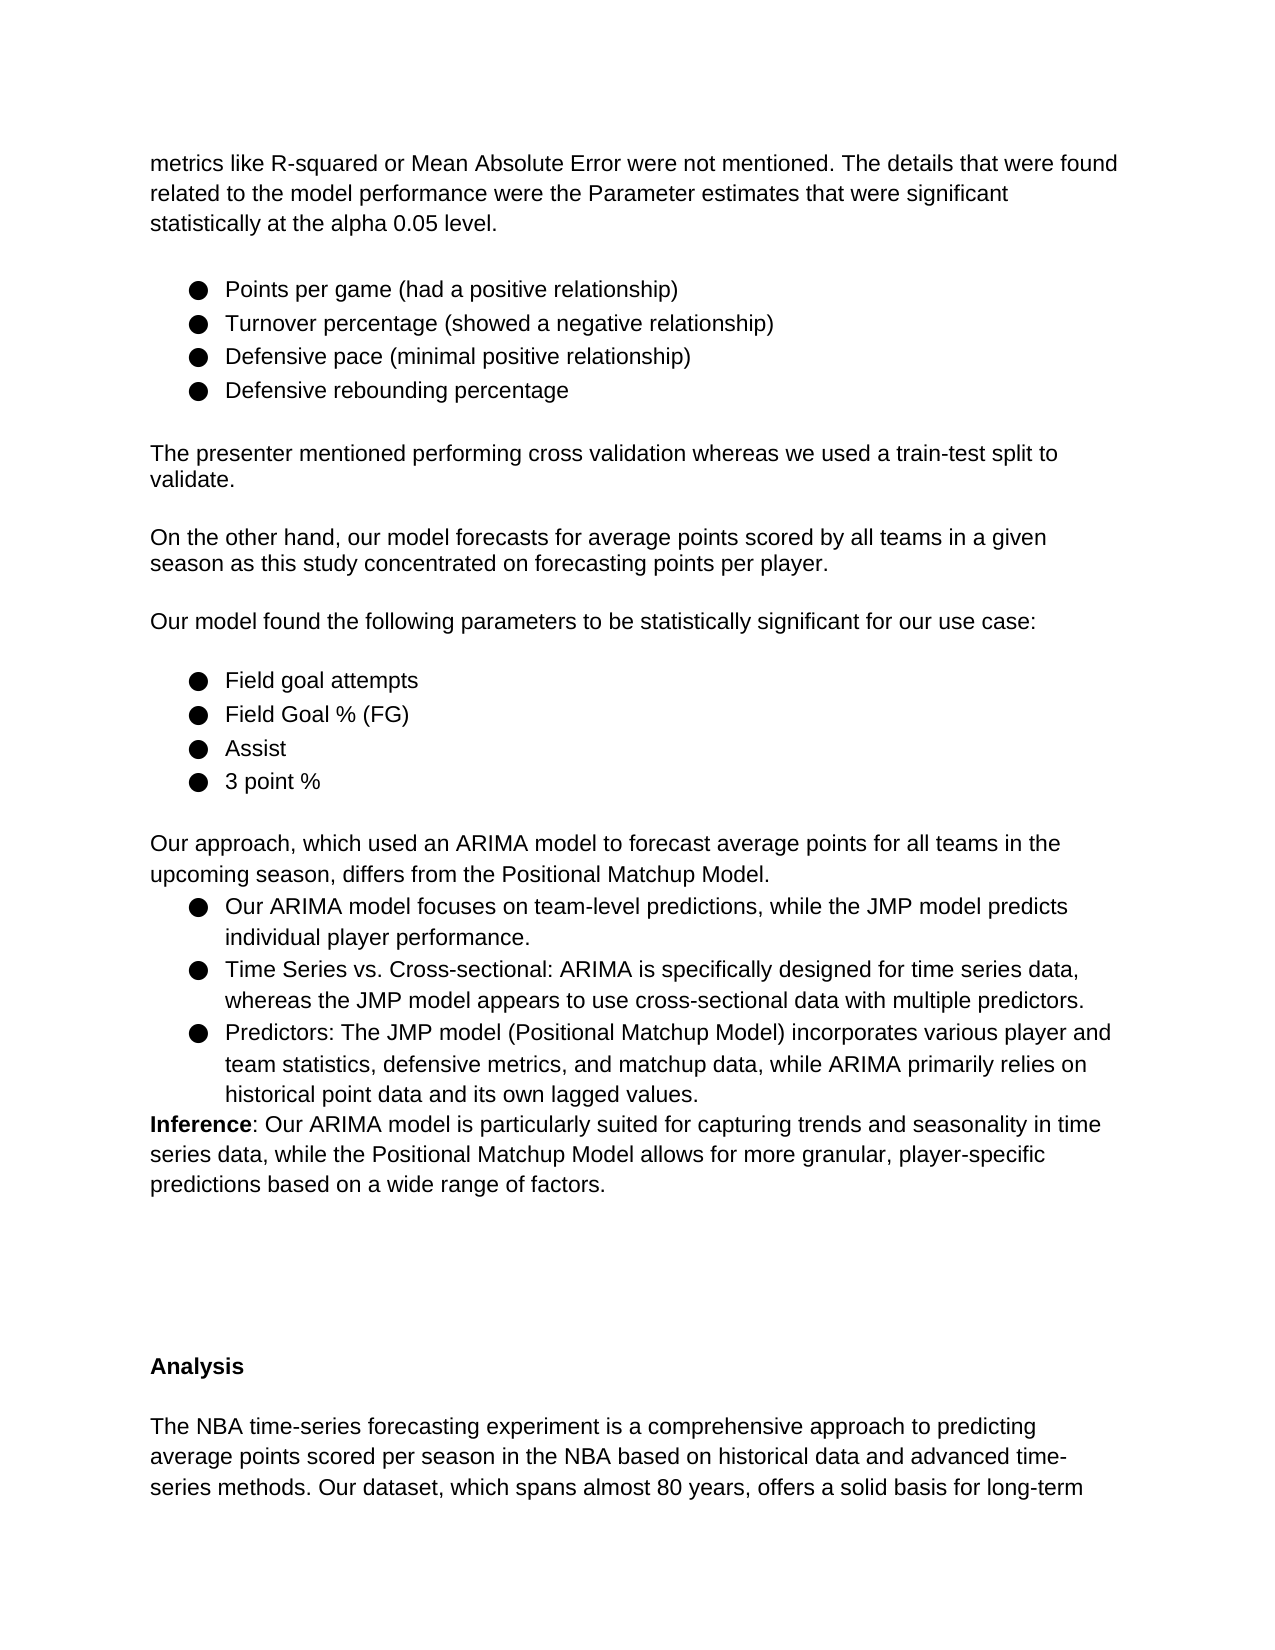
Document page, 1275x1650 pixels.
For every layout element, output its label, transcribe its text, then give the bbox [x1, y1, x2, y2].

list Field Goal % (FG) [187, 699, 1125, 728]
text Our approach, which used an ARIMA model to forecast average points for all teams in the upcoming season, differs from the Positional Matchup Model. [150, 830, 1125, 887]
list Our ARIMA model focuses on team-level predictions, while the JMP model predicts individual player performance. [187, 891, 1125, 950]
text Inference: Our ARIMA model is particularly suited for capturing trends and seasonality in time series data, while the Positional Matchup Model allows for more granular, player-specific predictions based on a wide range of factors. [150, 1111, 1125, 1198]
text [150, 150, 1125, 237]
list Time Series vs. Cross-sectional: ARIMA is specifically designed for time series data, whereas the JMP model appears to use cross-sectional data with multiple predictors. [187, 954, 1125, 1014]
text Analysis [150, 1353, 1125, 1379]
list Defensive pace (minimal positive relationship) [187, 342, 1125, 371]
text The presenter mentioned performing cross validation whereas we used a train-test split to validate. [150, 440, 1125, 493]
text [150, 1413, 1125, 1500]
list 3 point % [187, 767, 1125, 796]
list Defensive rebounding percentage [187, 375, 1125, 404]
list Assist [187, 733, 1125, 762]
text Our model found the following parameters to be statistically significant for our use case: [150, 608, 1125, 634]
text On the other hand, our model forecasts for average points scored by all teams in a given season as this study concentrated on forecasting points per player. [150, 524, 1125, 577]
list Points per game (had a positive relationship) [187, 274, 1125, 303]
list Turnover percentage (showed a negative relationship) [187, 308, 1125, 337]
list Predictors: The JMP model (Positional Matchup Model) incorporates various player and team statistics, defensive metrics, and matchup data, while ARIMA primarily relies on historical point data and its own lagged values. [187, 1017, 1125, 1107]
list Field goal attempts [187, 666, 1125, 695]
